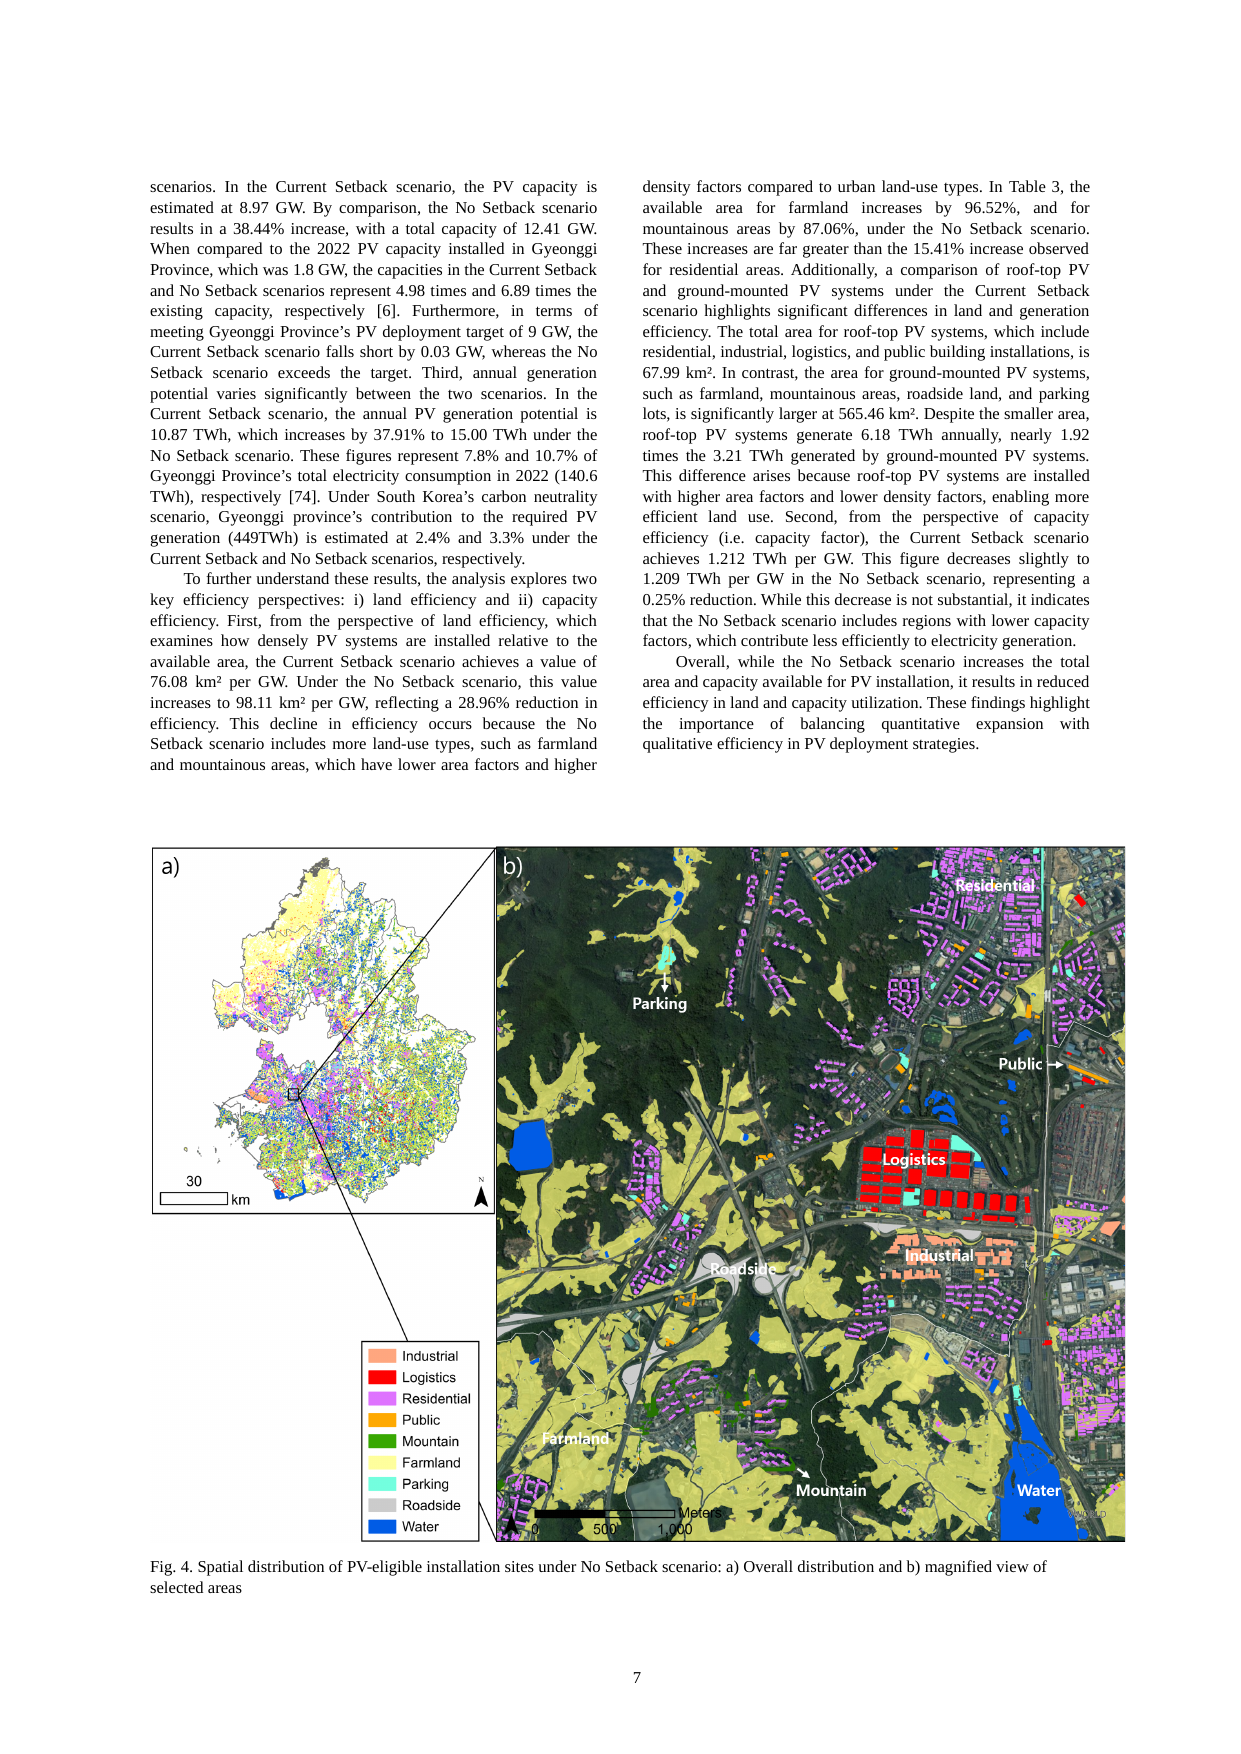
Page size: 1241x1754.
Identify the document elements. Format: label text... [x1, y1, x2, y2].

text Overall, while the No Setback scenario increases the total area and capacity available for PV installation, it results in reduced efficiency in land and capacity utilization. These findings highlight the importance of balancing quantitative expansion with qualitative efficiency in PV deployment strategies. [642, 652, 1090, 753]
picture [150, 846, 1125, 1543]
text To further understand these results, the analysis explores two key efficiency perspectives: i) land efficiency and ii) capacity efficiency. First, from the perspective of land efficiency, which examines how densely PV systems are installed relative to the available area, the Current Setback scenario achieves a value of 76.08 km² per GW. Under the No Setback scenario, this value increases to 98.11 km² per GW, reflecting a 28.96% reduction in efficiency. This decline in efficiency occurs because the No Setback scenario includes more land-use types, such as farmland and mountainous areas, which have lower area factors and higher density factors compared to urban land-use types. In Table 3, the available area for farmland increases by 96.52%, and for mountainous areas by 87.06%, under the No Setback scenario. These increases are far greater than the 15.41% increase observed for residential areas. Additionally, a comparison of roof-top PV and ground-mounted PV systems under the Current Setback scenario highlights significant differences in land and generation efficiency. The total area for roof-top PV systems, which include residential, industrial, logistics, and public building installations, is 67.99 km². In contrast, the area for ground-mounted PV systems, such as farmland, mountainous areas, roadside land, and parking lots, is significantly larger at 565.46 km². Despite the smaller area, roof-top PV systems generate 6.18 TWh annually, nearly 1.92 times the 3.21 TWh generated by ground-mounted PV systems. This difference arises because roof-top PV systems are installed with higher area factors and lower density factors, enabling more efficient land use. Second, from the perspective of capacity efficiency (i.e. capacity factor), the Current Setback scenario achieves 1.212 TWh per GW. This figure decreases slightly to 1.209 TWh per GW in the No Setback scenario, representing a 0.25% reduction. While this decrease is not substantial, it indicates that the No Setback scenario includes regions with lower capacity factors, which contribute less efficiently to electricity generation. [642, 177, 1090, 650]
